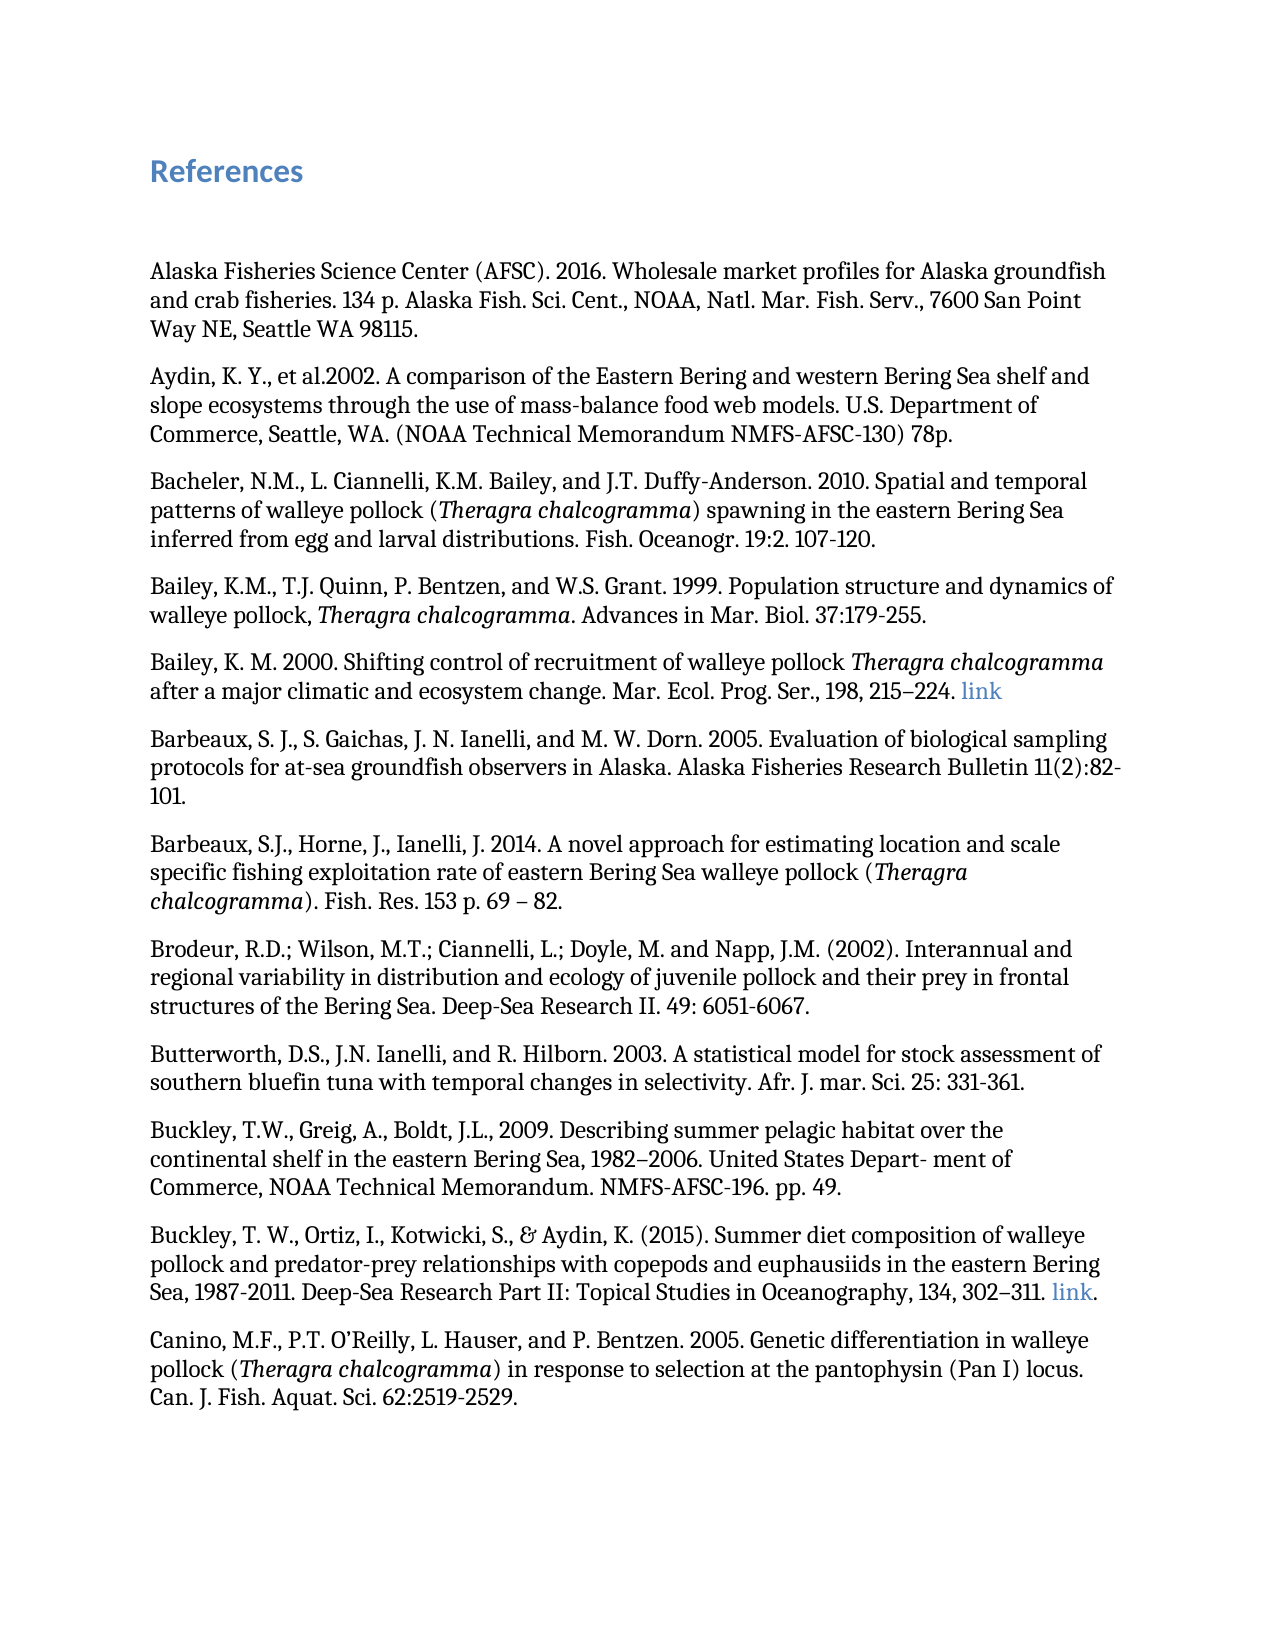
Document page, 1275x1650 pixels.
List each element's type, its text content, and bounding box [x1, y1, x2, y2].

text Barbeaux, S. J., S. Gaichas, J. N. Ianelli, and M. W. Dorn. 2005. Evaluation of biological sampling protocols for at-sea groundfish observers in Alaska. Alaska Fisheries Research Bulletin 11(2):82-101. [150, 724, 1125, 811]
text Barbeaux, S.J., Horne, J., Ianelli, J. 2014. A novel approach for estimating location and scale specific fishing exploitation rate of eastern Bering Sea walleye pollock (Theragra chalcogramma). Fish. Res. 153 p. 69 – 82. [150, 829, 1125, 916]
subtitle References [150, 150, 1125, 191]
text Bacheler, N.M., L. Ciannelli, K.M. Bailey, and J.T. Duffy-Anderson. 2010. Spatial and temporal patterns of walleye pollock (Theragra chalcogramma) spawning in the eastern Bering Sea inferred from egg and larval distributions. Fish. Oceanogr. 19:2. 107-120. [150, 467, 1125, 553]
text Butterworth, D.S., J.N. Ianelli, and R. Hilborn. 2003. A statistical model for stock assessment of southern bluefin tuna with temporal changes in selectivity. Afr. J. mar. Sci. 25: 331-361. [150, 1039, 1125, 1097]
text Alaska Fisheries Science Center (AFSC). 2016. Wholesale market profiles for Alaska groundfish and crab fisheries. 134 p. Alaska Fish. Sci. Cent., NOAA, Natl. Mar. Fish. Serv., 7600 San Point Way NE, Seattle WA 98115. [150, 257, 1125, 343]
text Canino, M.F., P.T. O’Reilly, L. Hauser, and P. Bentzen. 2005. Genetic differentiation in walleye pollock (Theragra chalcogramma) in response to selection at the pantophysin (Pan I) locus. Can. J. Fish. Aquat. Sci. 62:2519-2529. [150, 1326, 1125, 1412]
text Aydin, K. Y., et al.2002. A comparison of the Eastern Bering and western Bering Sea shelf and slope ecosystems through the use of mass-balance food web models. U.S. Department of Commerce, Seattle, WA. (NOAA Technical Memorandum NMFS-AFSC-130) 78p. [150, 362, 1125, 448]
text Buckley, T. W., Ortiz, I., Kotwicki, S., & Aydin, K. (2015). Summer diet composition of walleye pollock and predator-prey relationships with copepods and euphausiids in the eastern Bering Sea, 1987-2011. Deep-Sea Research Part II: Topical Studies in Oceanography, 134, 302–311. link. [150, 1221, 1125, 1307]
text Brodeur, R.D.; Wilson, M.T.; Ciannelli, L.; Doyle, M. and Napp, J.M. (2002). Interannual and regional variability in distribution and ecology of juvenile pollock and their prey in frontal structures of the Bering Sea. Deep-Sea Research II. 49: 6051-6067. [150, 934, 1125, 1021]
text Bailey, K.M., T.J. Quinn, P. Bentzen, and W.S. Grant. 1999. Population structure and dynamics of walleye pollock, Theragra chalcogramma. Advances in Mar. Biol. 37:179-255. [150, 572, 1125, 629]
text Buckley, T.W., Greig, A., Boldt, J.L., 2009. Describing summer pelagic habitat over the continental shelf in the eastern Bering Sea, 1982–2006. United States Depart- ment of Commerce, NOAA Technical Memorandum. NMFS-AFSC-196. pp. 49. [150, 1116, 1125, 1202]
text Bailey, K. M. 2000. Shifting control of recruitment of walleye pollock Theragra chalcogramma after a major climatic and ecosystem change. Mar. Ecol. Prog. Ser., 198, 215–224. link [150, 648, 1125, 706]
